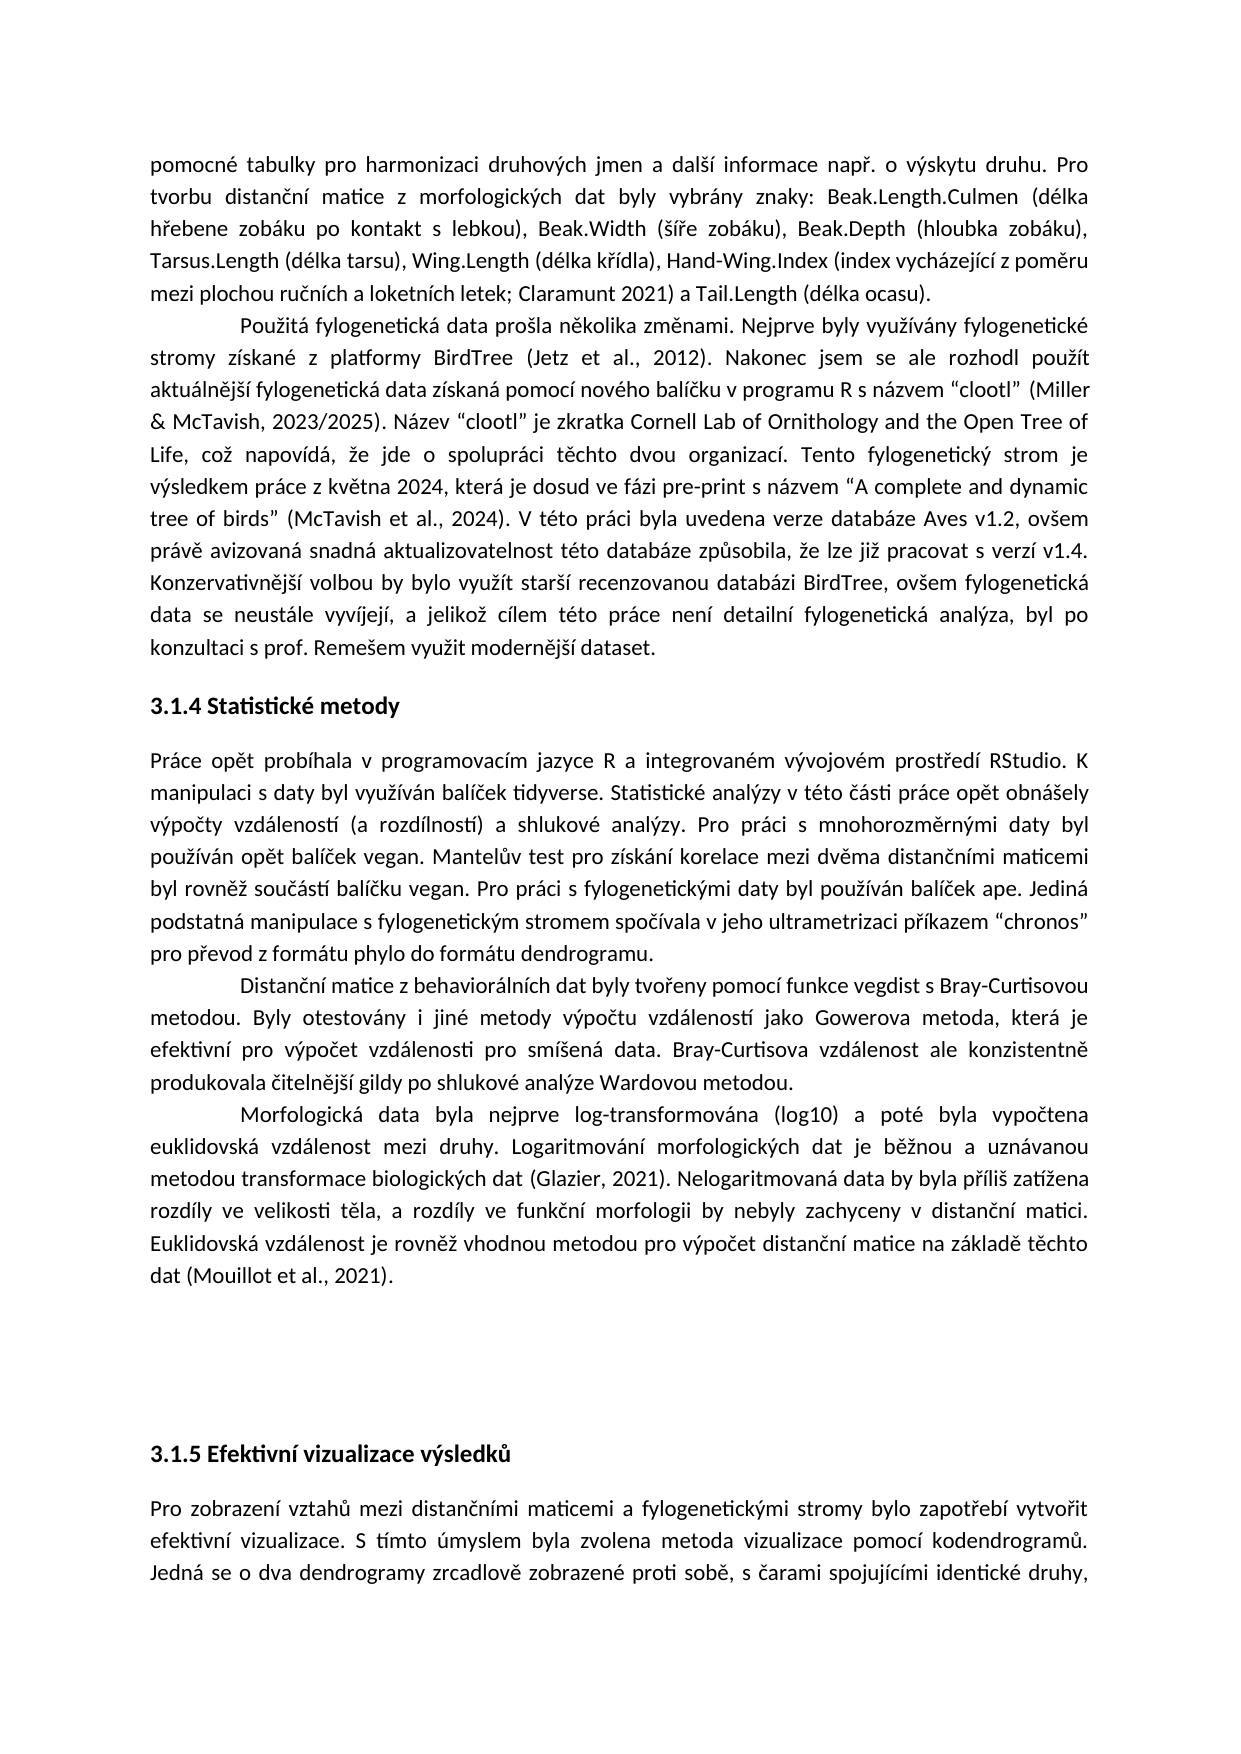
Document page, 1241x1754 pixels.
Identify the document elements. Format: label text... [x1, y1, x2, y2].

text Použitá fylogenetická data prošla několika změnami. Nejprve byly využívány fylogenetické stromy získané z platformy BirdTree (Jetz et al., 2012). Nakonec jsem se ale rozhodl použít aktuálnější fylogenetická data získaná pomocí nového balíčku v programu R s názvem “clootl” (Miller & McTavish, 2023/2025). Název “clootl” je zkratka Cornell Lab of Ornithology and the Open Tree of Life, což napovídá, že jde o spolupráci těchto dvou organizací. Tento fylogenetický strom je výsledkem práce z května 2024, která je dosud ve fázi pre-print s názvem “A complete and dynamic tree of birds” (McTavish et al., 2024). V této práci byla uvedena verze databáze Aves v1.2, ovšem právě avizovaná snadná aktualizovatelnost této databáze způsobila, že lze již pracovat s verzí v1.4. Konzervativnější volbou by bylo využít starší recenzovanou databázi BirdTree, ovšem fylogenetická data se neustále vyvíjejí, a jelikož cílem této práce není detailní fylogenetická analýza, byl po konzultaci s prof. Remešem využit modernější dataset. [150, 311, 1090, 661]
text Distanční matice z behaviorálních dat byly tvořeny pomocí funkce vegdist s Bray-Curtisovou metodou. Byly otestovány i jiné metody výpočtu vzdáleností jako Gowerova metoda, která je efektivní pro výpočet vzdálenosti pro smíšená data. Bray-Curtisova vzdálenost ale konzistentně produkovala čitelnější gildy po shlukové analýze Wardovou metodou. [150, 971, 1090, 1096]
text Práce opět probíhala v programovacím jazyce R a integrovaném vývojovém prostředí RStudio. K manipulaci s daty byl využíván balíček tidyverse. Statistické analýzy v této části práce opět obnášely výpočty vzdáleností (a rozdílností) a shlukové analýzy. Pro práci s mnohorozměrnými daty byl používán opět balíček vegan. Mantelův test pro získání korelace mezi dvěma distančními maticemi byl rovněž součástí balíčku vegan. Pro práci s fylogenetickými daty byl používán balíček ape. Jediná podstatná manipulace s fylogenetickým stromem spočívala v jeho ultrametrizaci příkazem “chronos” pro převod z formátu phylo do formátu dendrogramu. [150, 746, 1090, 967]
text 3.1.4 Statistické metody [150, 690, 1090, 721]
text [150, 1494, 1090, 1586]
text 3.1.5 Efektivní vizualizace výsledků [150, 1438, 1090, 1468]
text Morfologická data byla nejprve log-transformována (log10) a poté byla vypočtena euklidovská vzdálenost mezi druhy. Logaritmování morfologických dat je běžnou a uznávanou metodou transformace biologických dat (Glazier, 2021). Nelogaritmovaná data by byla příliš zatížena rozdíly ve velikosti těla, a rozdíly ve funkční morfologii by nebyly zachyceny v distanční matici. Euklidovská vzdálenost je rovněž vhodnou metodou pro výpočet distanční matice na základě těchto dat (Mouillot et al., 2021). [150, 1100, 1090, 1289]
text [150, 150, 1090, 307]
